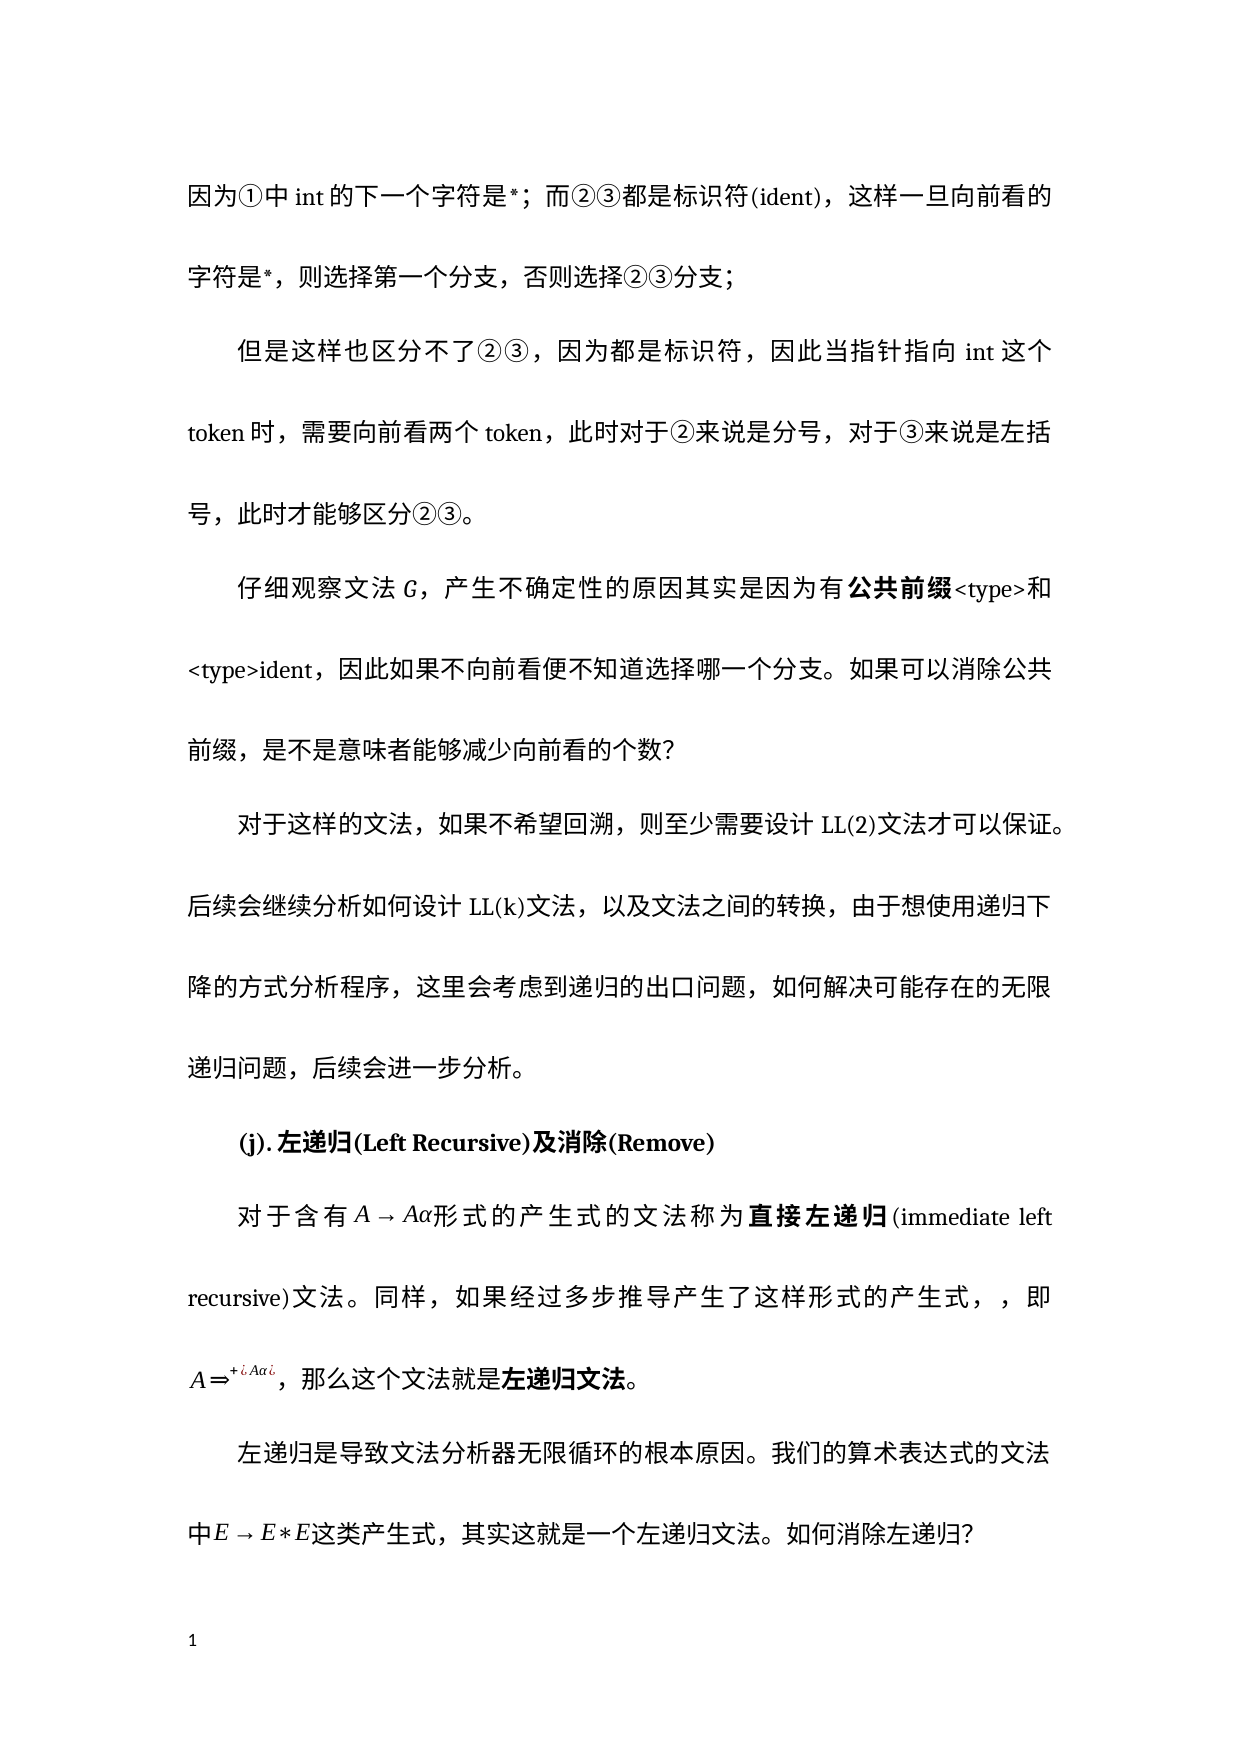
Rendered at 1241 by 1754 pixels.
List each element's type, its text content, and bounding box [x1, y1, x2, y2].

text 对于含有形式的产生式的文法称为直接左递归(immediate left recursive)文法。同样，如果经过多步推导产生了这样形式的产生式，，即，那么这个文法就是左递归文法。 [187, 1182, 1053, 1410]
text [187, 162, 1053, 308]
subtitle (j). 左递归(Left Recursive)及消除(Remove) [187, 1108, 1053, 1173]
text 仔细观察文法G，产生不确定性的原因其实是因为有公共前缀<type>和<type>ident，因此如果不向前看便不知道选择哪一个分支。如果可以消除公共前缀，是不是意味者能够减少向前看的个数？ [187, 554, 1053, 781]
text 但是这样也区分不了②③，因为都是标识符，因此当指针指向int这个token时，需要向前看两个token，此时对于②来说是分号，对于③来说是左括号，此时才能够区分②③。 [187, 317, 1053, 545]
text 对于这样的文法，如果不希望回溯，则至少需要设计LL(2)文法才可以保证。后续会继续分析如何设计LL(k)文法，以及文法之间的转换，由于想使用递归下降的方式分析程序，这里会考虑到递归的出口问题，如何解决可能存在的无限递归问题，后续会进一步分析。 [187, 790, 1053, 1099]
text 左递归是导致文法分析器无限循环的根本原因。我们的算术表达式的文法中这类产生式，其实这就是一个左递归文法。如何消除左递归？ [187, 1419, 1053, 1565]
